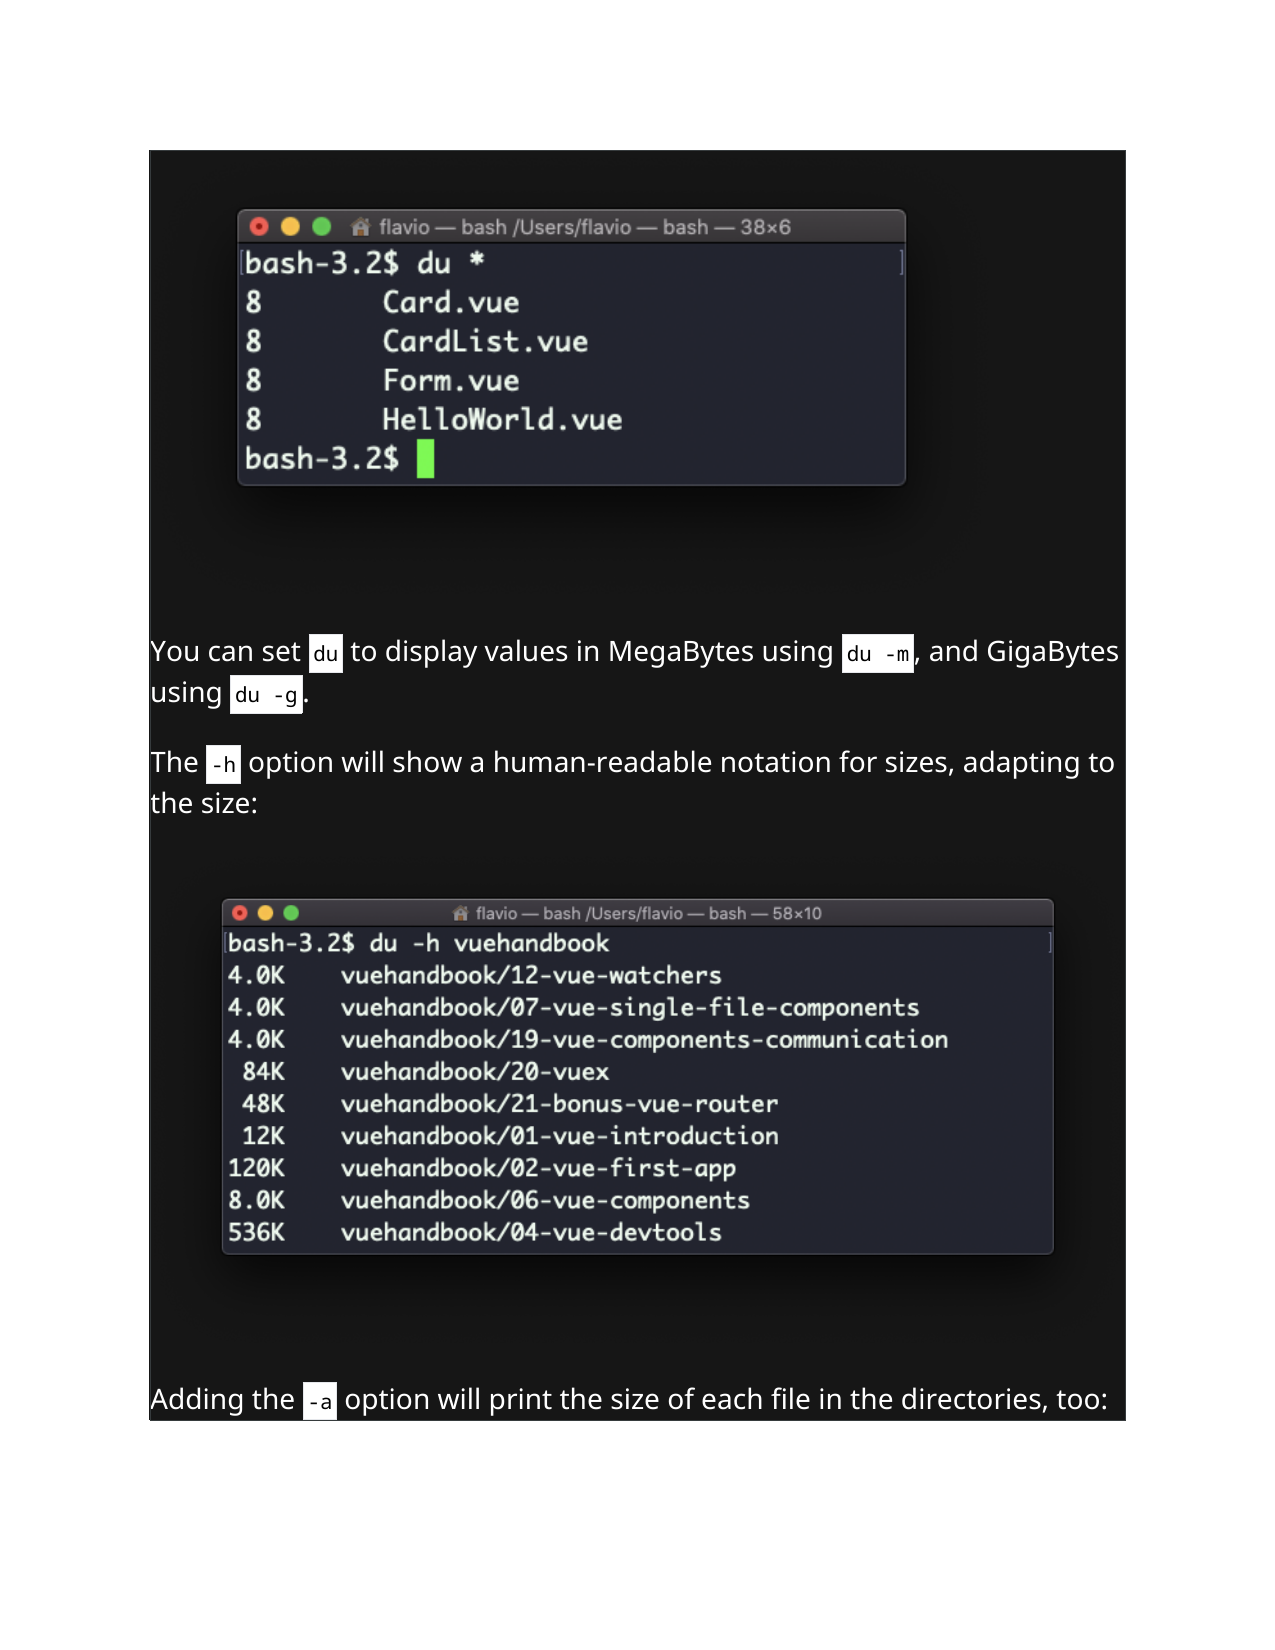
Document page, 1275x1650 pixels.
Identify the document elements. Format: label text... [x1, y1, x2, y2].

text Adding the -a option will print the size of each file in the directories, too: [151, 1378, 1125, 1420]
text You can set du to display values in MegaBytes using du -m, and GigaBytes using du -g. [151, 631, 1125, 713]
text The -h option will show a human-readable notation for sizes, adapting to the size: [151, 742, 1125, 822]
picture [151, 151, 994, 602]
picture [151, 850, 1125, 1350]
